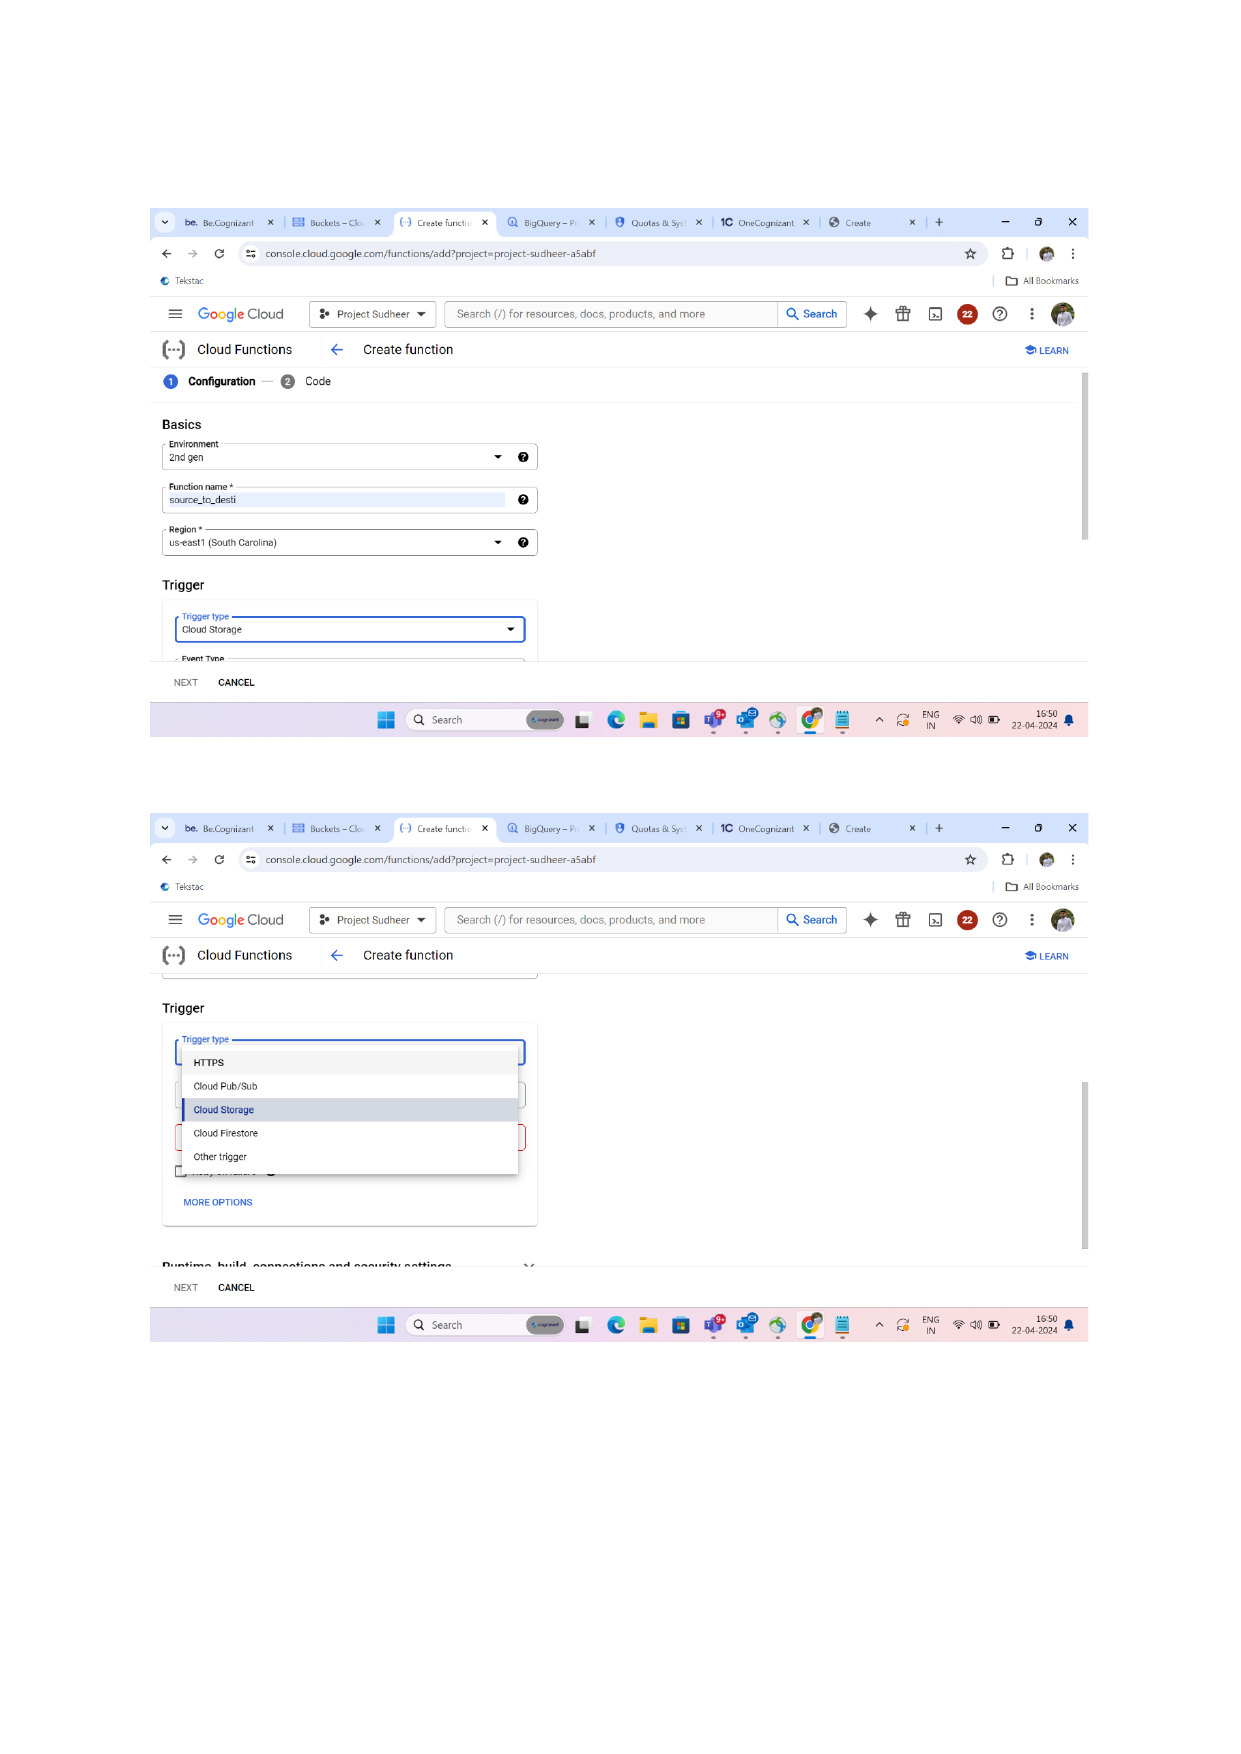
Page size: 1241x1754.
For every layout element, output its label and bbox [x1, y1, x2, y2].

picture [150, 208, 1089, 737]
picture [150, 813, 1089, 1342]
